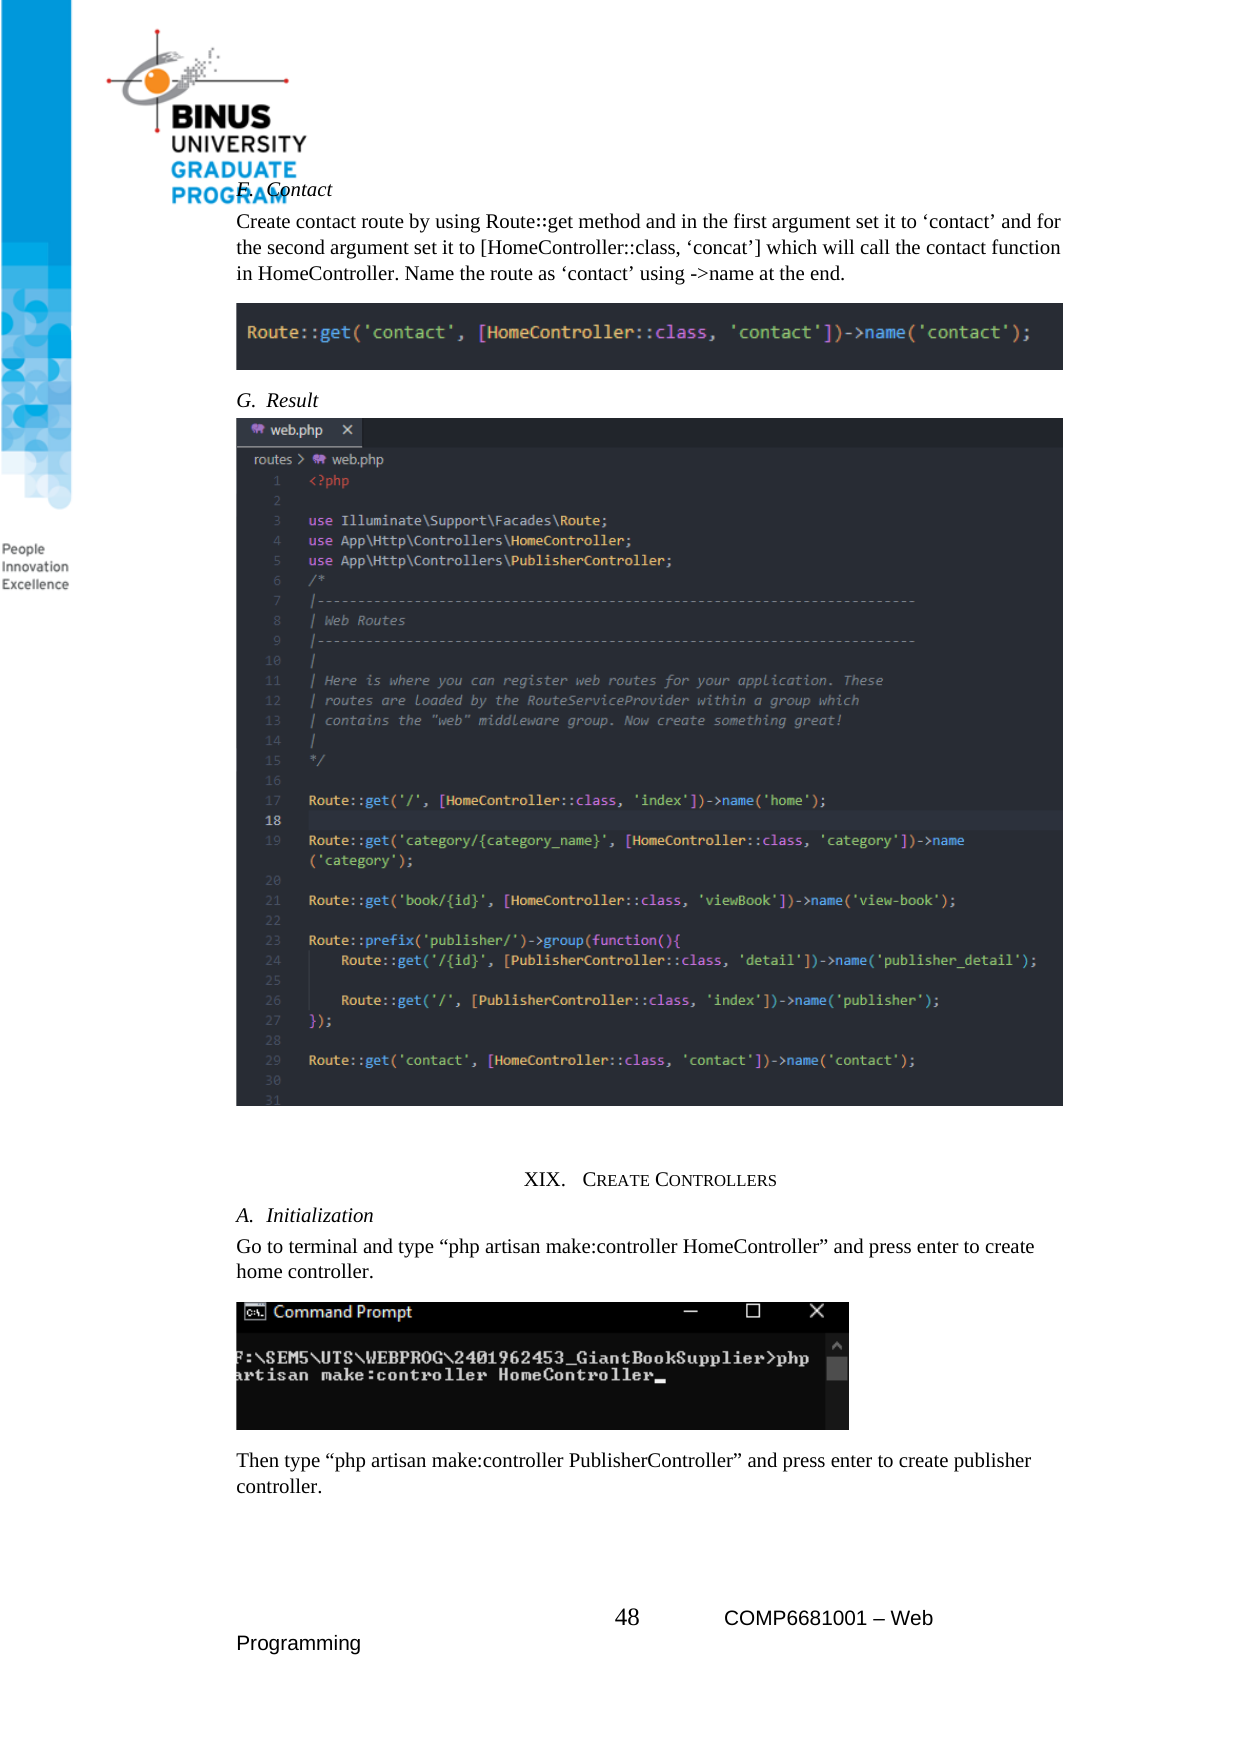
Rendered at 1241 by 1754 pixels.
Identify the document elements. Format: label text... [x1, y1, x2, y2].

subtitle Result [236, 388, 1063, 412]
subtitle Contact [236, 177, 1063, 201]
picture [236, 1302, 849, 1430]
subtitle Create Controllers [236, 1167, 1063, 1191]
text Go to terminal and type “php artisan make:controller HomeController” and press enter to create home controller. [236, 1233, 1063, 1283]
picture [0, 0, 1063, 1106]
text Create contact route by using Route∷get method and in the first argument set it to ‘contact’ and for the second argument set it to [HomeController::class, ‘concat’] which will call the contact function in HomeController. Name the route as ‘contact’ using ->name at the end. [236, 207, 1063, 284]
subtitle Initialization [236, 1203, 1063, 1227]
text Then type “php artisan make:controller PublisherController” and press enter to create publisher controller. [236, 1448, 1063, 1498]
